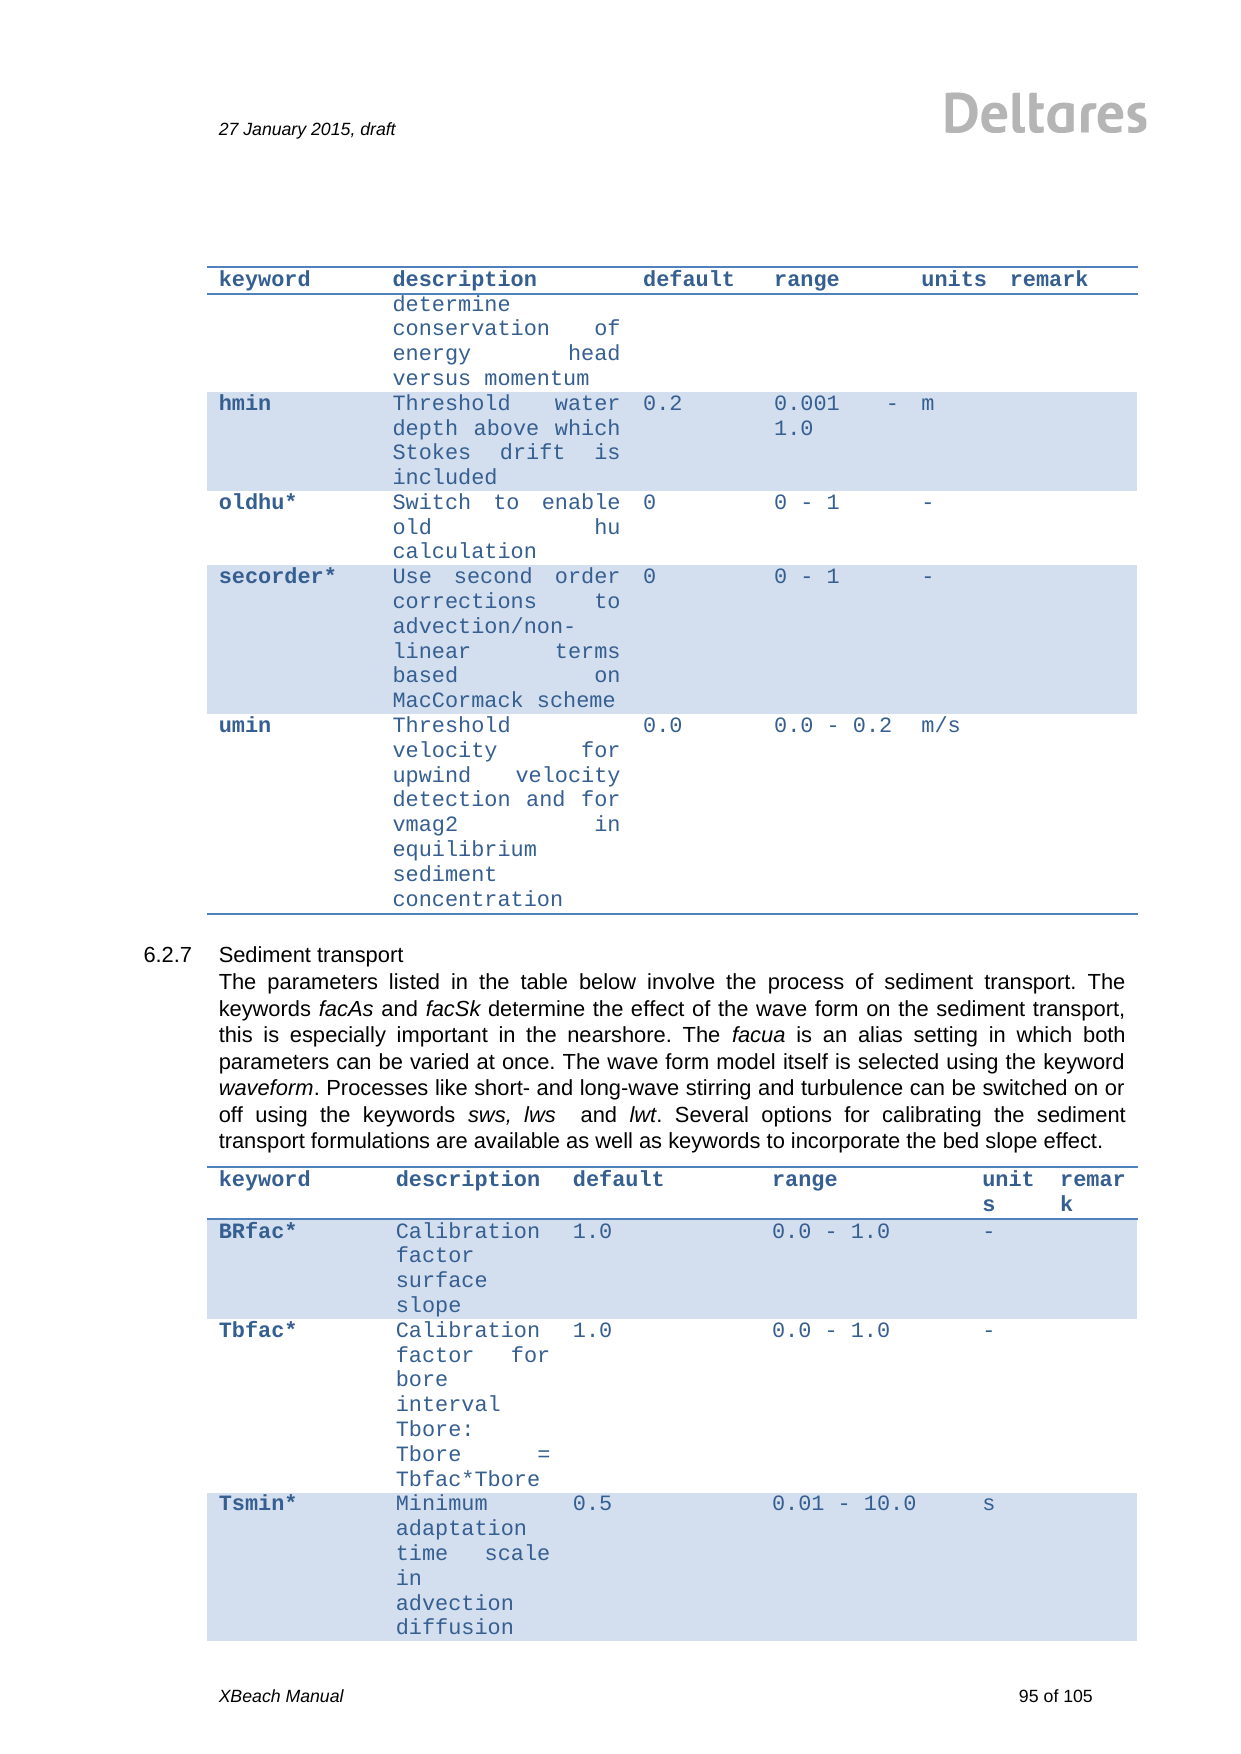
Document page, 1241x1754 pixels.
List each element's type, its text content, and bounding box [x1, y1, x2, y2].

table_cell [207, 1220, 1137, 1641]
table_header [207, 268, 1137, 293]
subtitle Sediment transport [192, 941, 1126, 968]
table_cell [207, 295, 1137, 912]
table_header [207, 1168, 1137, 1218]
text The parameters listed in the table below involve the process of sediment transport. The keywords facAs and facSk determine the effect of the wave form on the sediment transport, this is especially important in the nearshore. The facua is an alias setting in which both parameters can be varied at once. The wave form model itself is selected using the keyword waveform. Processes like short- and long-wave stirring and turbulence can be switched on or off using the keywords sws, lws and lwt. Several options for calibrating the sediment transport formulations are available as well as keywords to incorporate the bed slope effect. [218, 968, 1126, 1154]
picture [945, 75, 1147, 133]
